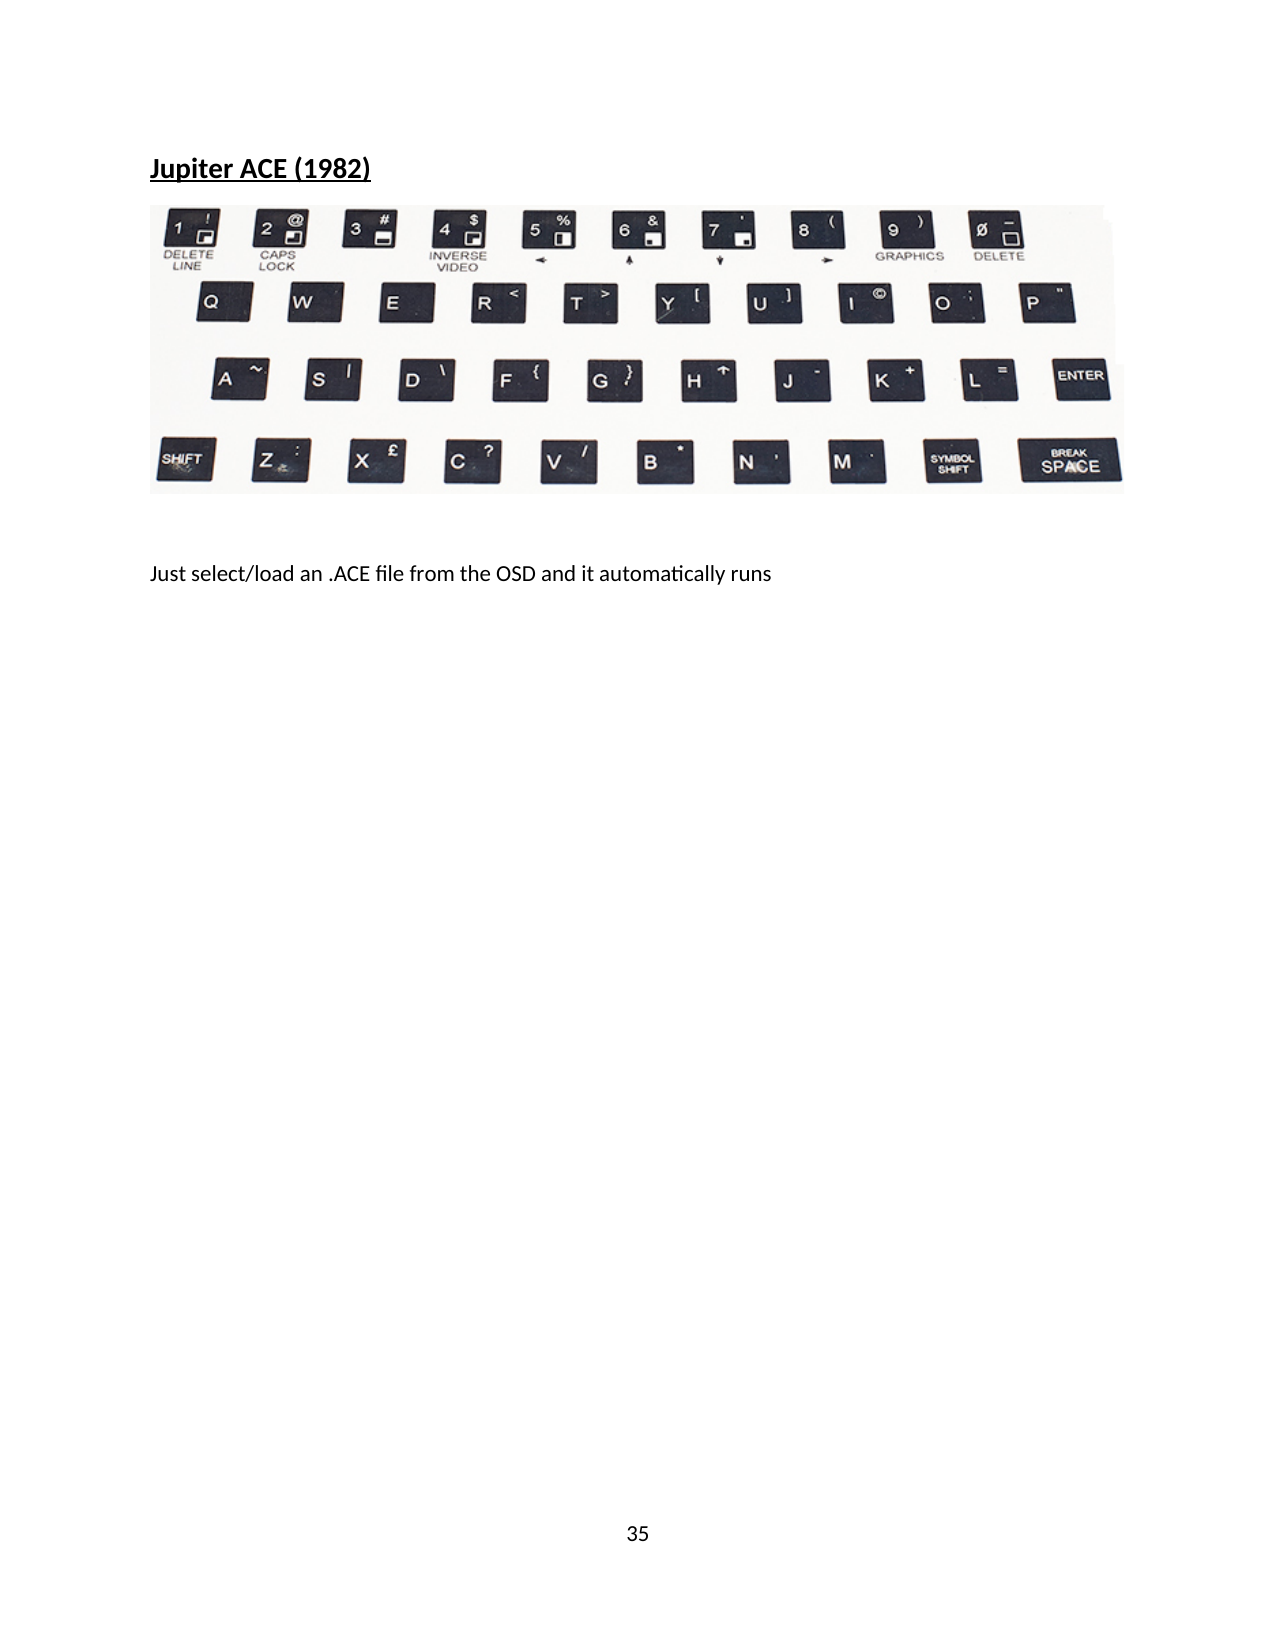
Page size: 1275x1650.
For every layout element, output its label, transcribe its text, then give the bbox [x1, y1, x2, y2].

text Just select/load an .ACE file from the OSD and it automatically runs [150, 559, 1125, 648]
picture [150, 205, 1125, 494]
text Jupiter ACE (1982) [150, 150, 1125, 186]
